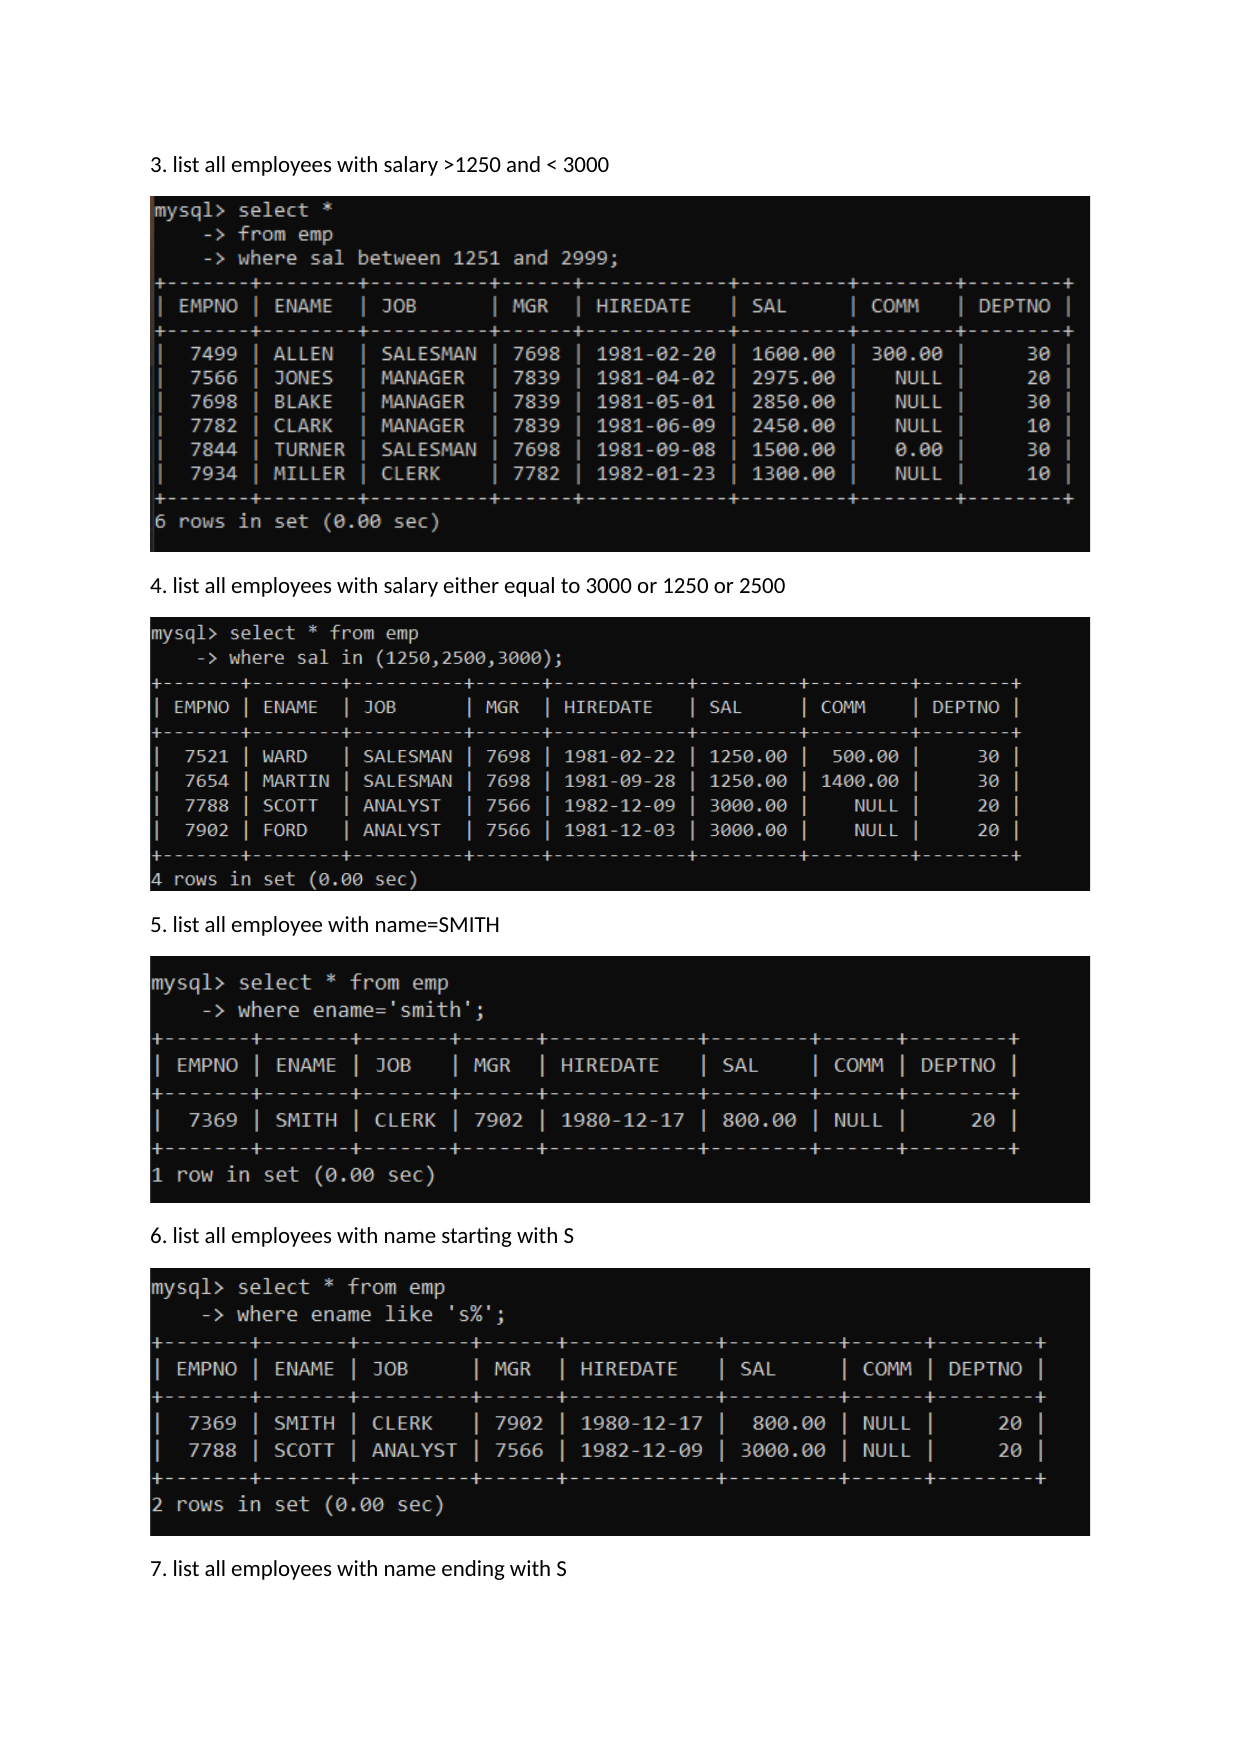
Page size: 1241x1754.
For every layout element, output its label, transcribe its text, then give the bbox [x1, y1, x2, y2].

picture [150, 617, 1091, 891]
picture [150, 1268, 1091, 1536]
text 4. list all employees with salary either equal to 3000 or 1250 or 2500 [150, 571, 1090, 599]
picture [150, 196, 1091, 552]
text 3. list all employees with salary >1250 and < 3000 [150, 150, 1090, 178]
text 7. list all employees with name ending with S [150, 1554, 1090, 1582]
text 6. list all employees with name starting with S [150, 1221, 1090, 1249]
picture [150, 956, 1091, 1203]
text 5. list all employee with name=SMITH [150, 910, 1090, 938]
